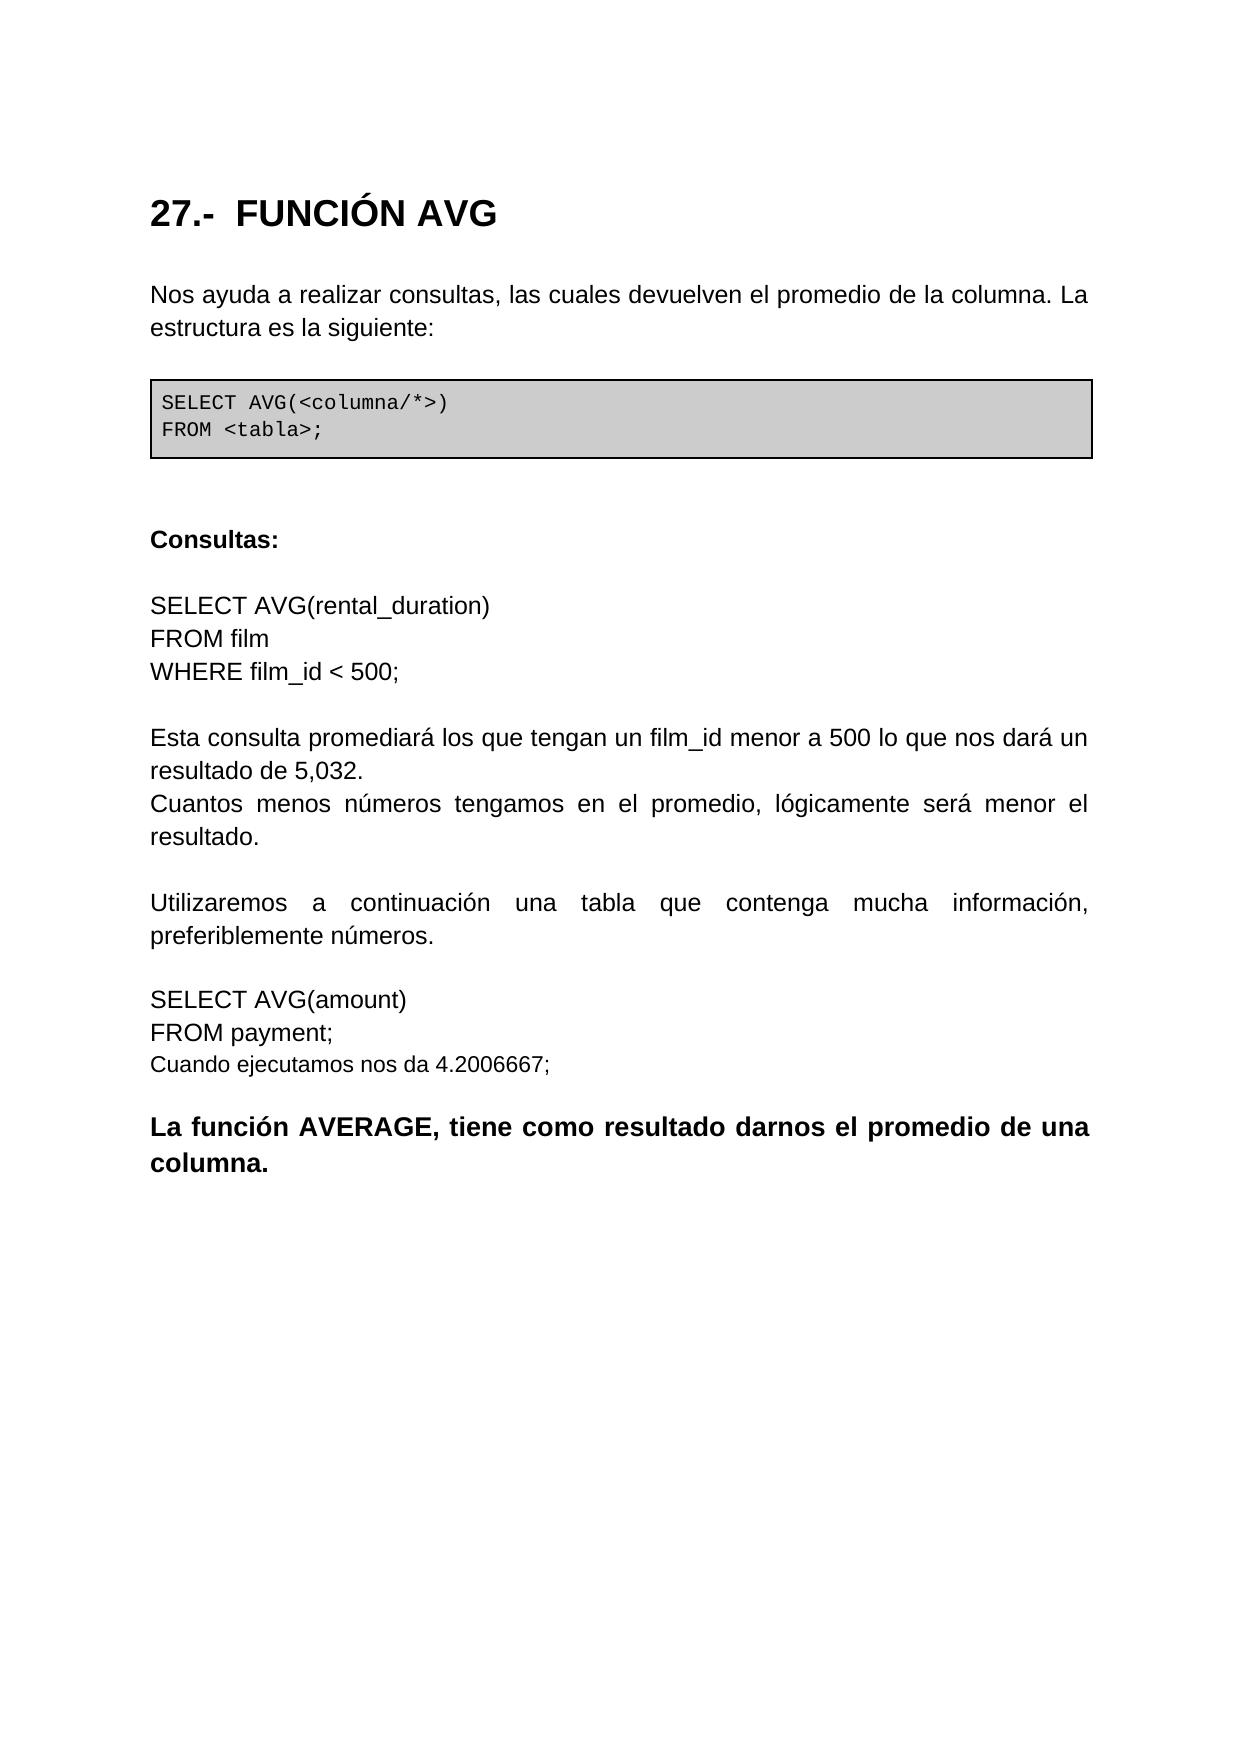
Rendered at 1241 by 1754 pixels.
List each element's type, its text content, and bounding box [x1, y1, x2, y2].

text Consultas: [150, 525, 1090, 554]
text Utilizaremos a continuación una tabla que contenga mucha información, preferiblemente números. [150, 888, 1090, 950]
text La función AVERAGE, tiene como resultado darnos el promedio de una columna. [150, 1111, 1090, 1178]
text Cuantos menos números tengamos en el promedio, lógicamente será menor el resultado. [150, 789, 1090, 851]
text Cuando ejecutamos nos da 4.2006667; [150, 1051, 1090, 1077]
text Nos ayuda a realizar consultas, las cuales devuelven el promedio de la columna. La estructura es la siguiente: [150, 280, 1090, 342]
text SELECT AVG(amount) [150, 984, 1090, 1013]
text FROM film [150, 624, 1090, 653]
table_header SELECT AVG(<columna/*>) FROM <tabla>; [152, 381, 1091, 457]
text FROM payment; [150, 1018, 1090, 1046]
text Esta consulta promediará los que tengan un film_id menor a 500 lo que nos dará un resultado de 5,032. [150, 723, 1090, 785]
subtitle 27.- FUNCIÓN AVG [150, 192, 1090, 235]
text SELECT AVG(rental_duration) [150, 591, 1090, 620]
text WHERE film_id < 500; [150, 657, 1090, 686]
